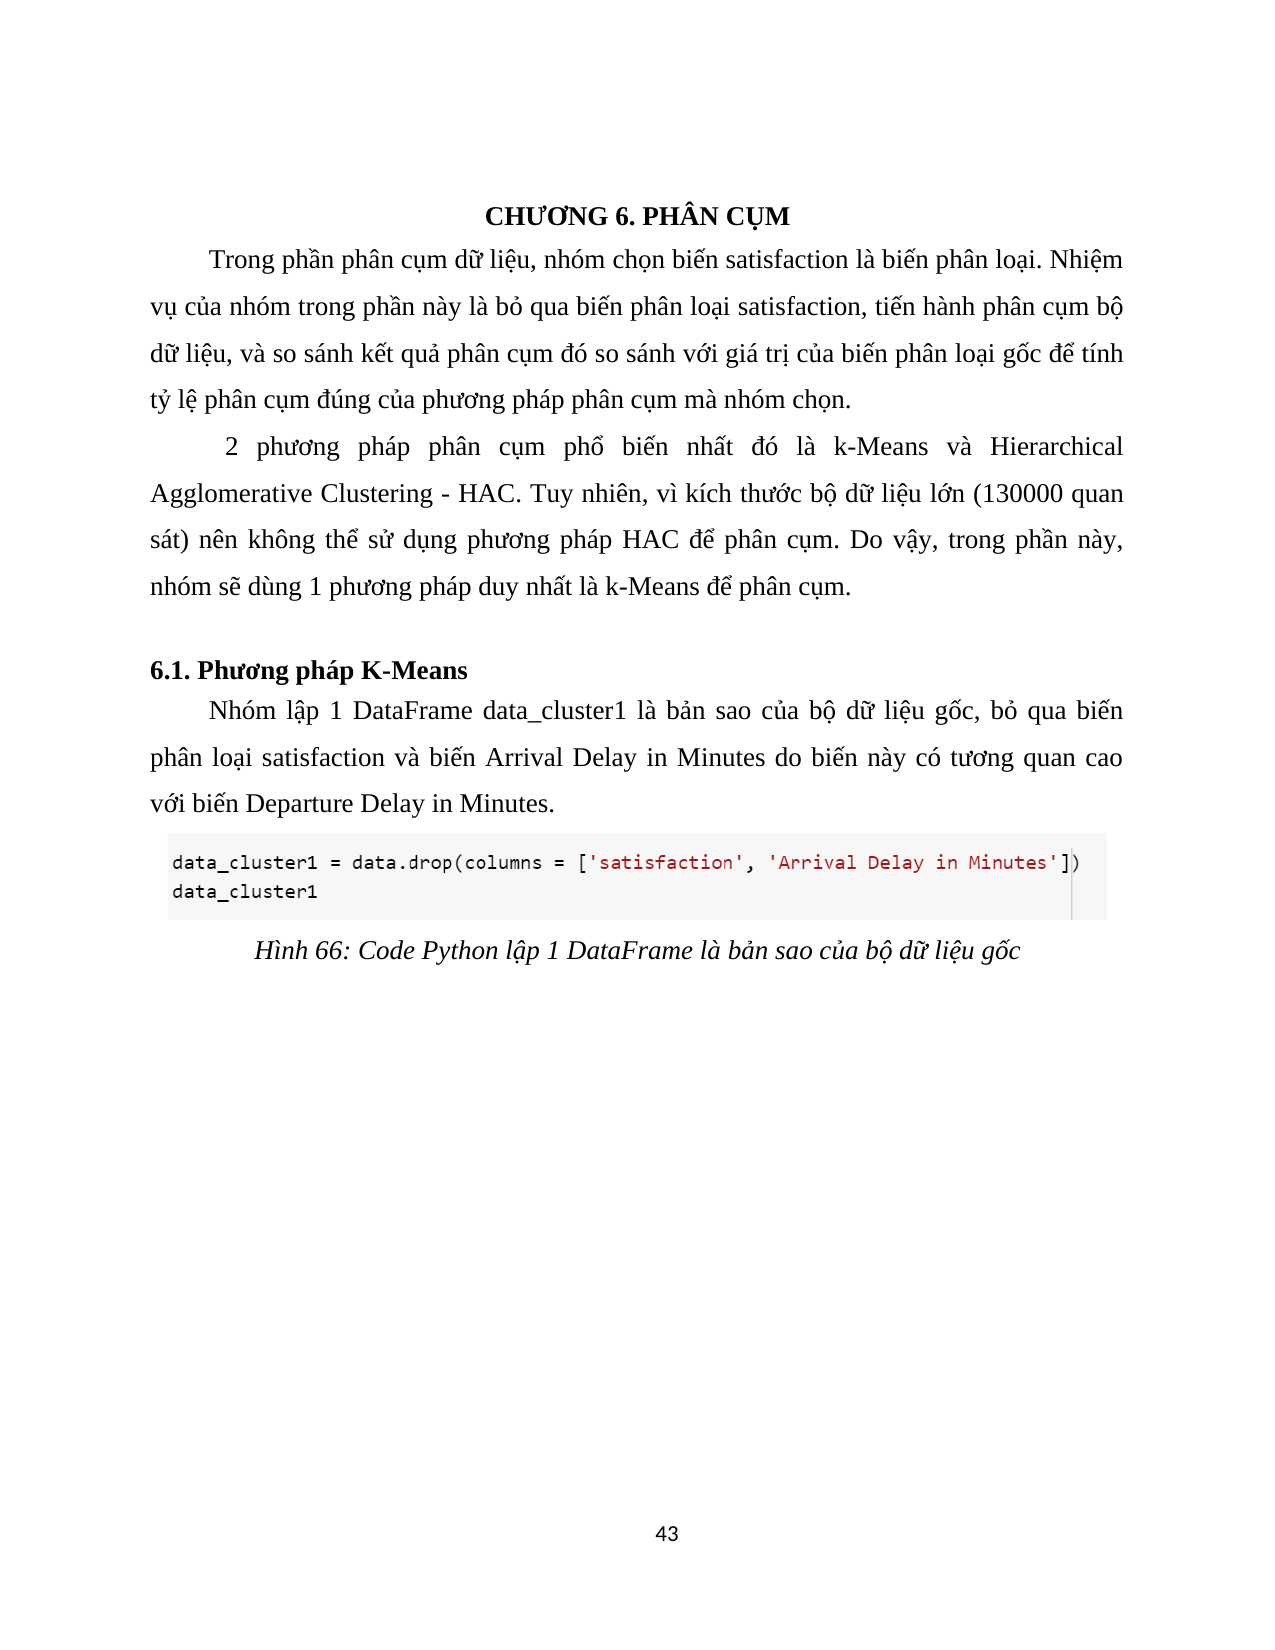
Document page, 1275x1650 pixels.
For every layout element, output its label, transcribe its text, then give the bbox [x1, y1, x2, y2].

text 2 phương pháp phân cụm phổ biến nhất đó là k-Means và Hierarchical Agglomerative Clustering - HAC. Tuy nhiên, vì kích thước bộ dữ liệu lớn (130000 quan sát) nên không thể sử dụng phương pháp HAC để phân cụm. Do vậy, trong phần này, nhóm sẽ dùng 1 phương pháp duy nhất là k-Means để phân cụm. [150, 430, 1125, 601]
text Hình 66: Code Python lập 1 DataFrame là bản sao của bộ dữ liệu gốc [150, 934, 1125, 965]
text Trong phần phân cụm dữ liệu, nhóm chọn biến satisfaction là biến phân loại. Nhiệm vụ của nhóm trong phần này là bỏ qua biến phân loại satisfaction, tiến hành phân cụm bộ dữ liệu, và so sánh kết quả phân cụm đó so sánh với giá trị của biến phân loại gốc để tính tỷ lệ phân cụm đúng của phương pháp phân cụm mà nhóm chọn. [150, 244, 1125, 415]
text Nhóm lập 1 DataFrame data_cluster1 là bản sao của bộ dữ liệu gốc, bỏ qua biến phân loại satisfaction và biến Arrival Delay in Minutes do biến này có tương quan cao với biến Departure Delay in Minutes. [150, 694, 1125, 818]
subtitle CHƯƠNG 6. PHÂN CỤM [150, 200, 1125, 231]
subtitle 6.1. Phương pháp K-Means [150, 654, 1125, 686]
picture [167, 833, 1108, 921]
